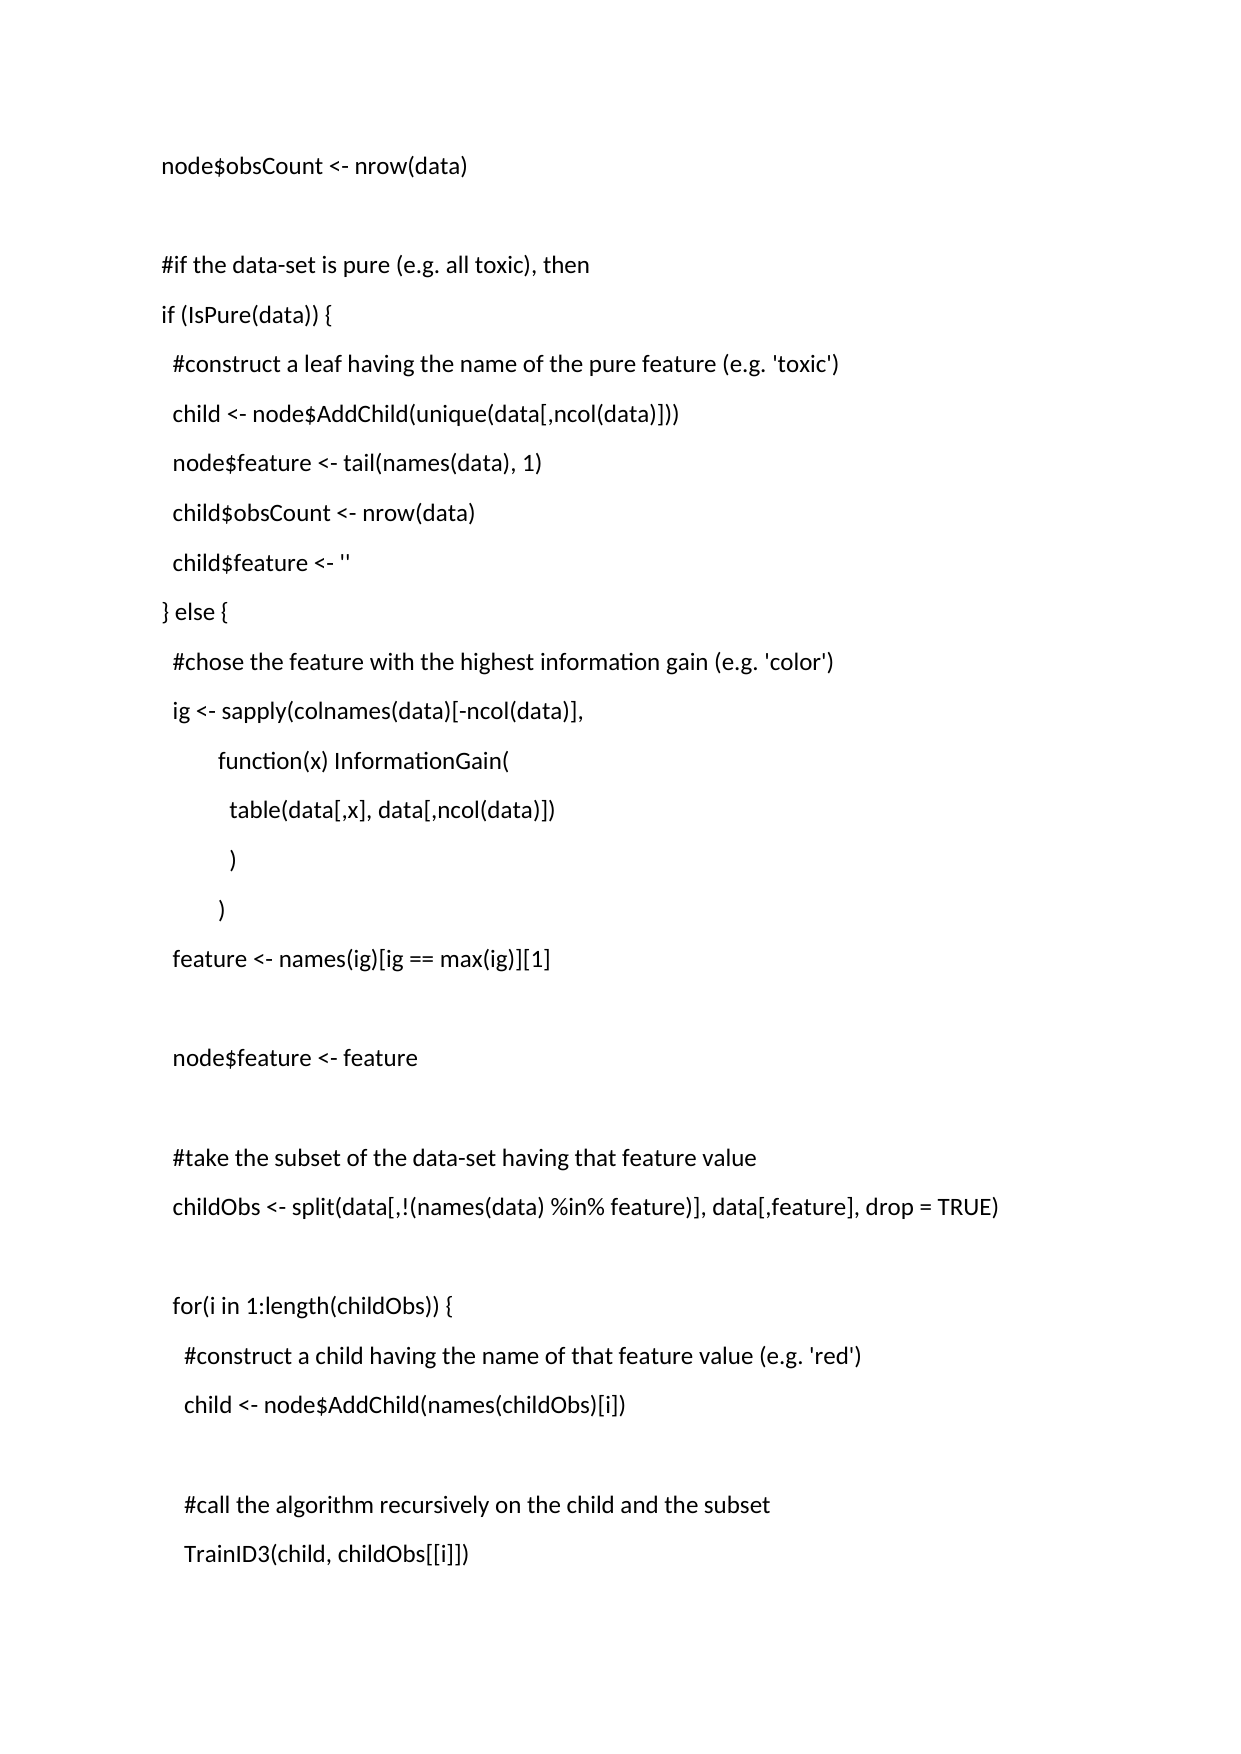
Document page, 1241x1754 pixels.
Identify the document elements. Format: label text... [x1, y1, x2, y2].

text child$obsCount <- nrow(data) [150, 497, 1090, 528]
text #if the data-set is pure (e.g. all toxic), then [150, 249, 1090, 280]
text if (IsPure(data)) { [150, 299, 1090, 329]
text child <- node$AddChild(unique(data[,ncol(data)])) [150, 398, 1090, 428]
text childObs <- split(data[,!(names(data) %in% feature)], data[,feature], drop = TRUE) [150, 1191, 1090, 1222]
text node$obsCount <- nrow(data) [150, 150, 1090, 181]
text #take the subset of the data-set having that feature value [150, 1142, 1090, 1172]
text #construct a child having the name of that feature value (e.g. 'red') [150, 1340, 1090, 1371]
text TrainID3(child, childObs[[i]]) [150, 1538, 1090, 1569]
text ig <- sapply(colnames(data)[-ncol(data)], [150, 695, 1090, 726]
text feature <- names(ig)[ig == max(ig)][1] [150, 943, 1090, 974]
text node$feature <- feature [150, 1042, 1090, 1073]
text #chose the feature with the highest information gain (e.g. 'color') [150, 646, 1090, 676]
text child$feature <- '' [150, 547, 1090, 577]
text ) [150, 844, 1090, 875]
text for(i in 1:length(childObs)) { [150, 1290, 1090, 1321]
text #construct a leaf having the name of the pure feature (e.g. 'toxic') [150, 348, 1090, 379]
text ) [150, 894, 1090, 924]
text } else { [150, 596, 1090, 627]
text #call the algorithm recursively on the child and the subset [150, 1489, 1090, 1519]
text node$feature <- tail(names(data), 1) [150, 447, 1090, 478]
text function(x) InformationGain( [150, 745, 1090, 776]
text child <- node$AddChild(names(childObs)[i]) [150, 1389, 1090, 1420]
text table(data[,x], data[,ncol(data)]) [150, 794, 1090, 825]
